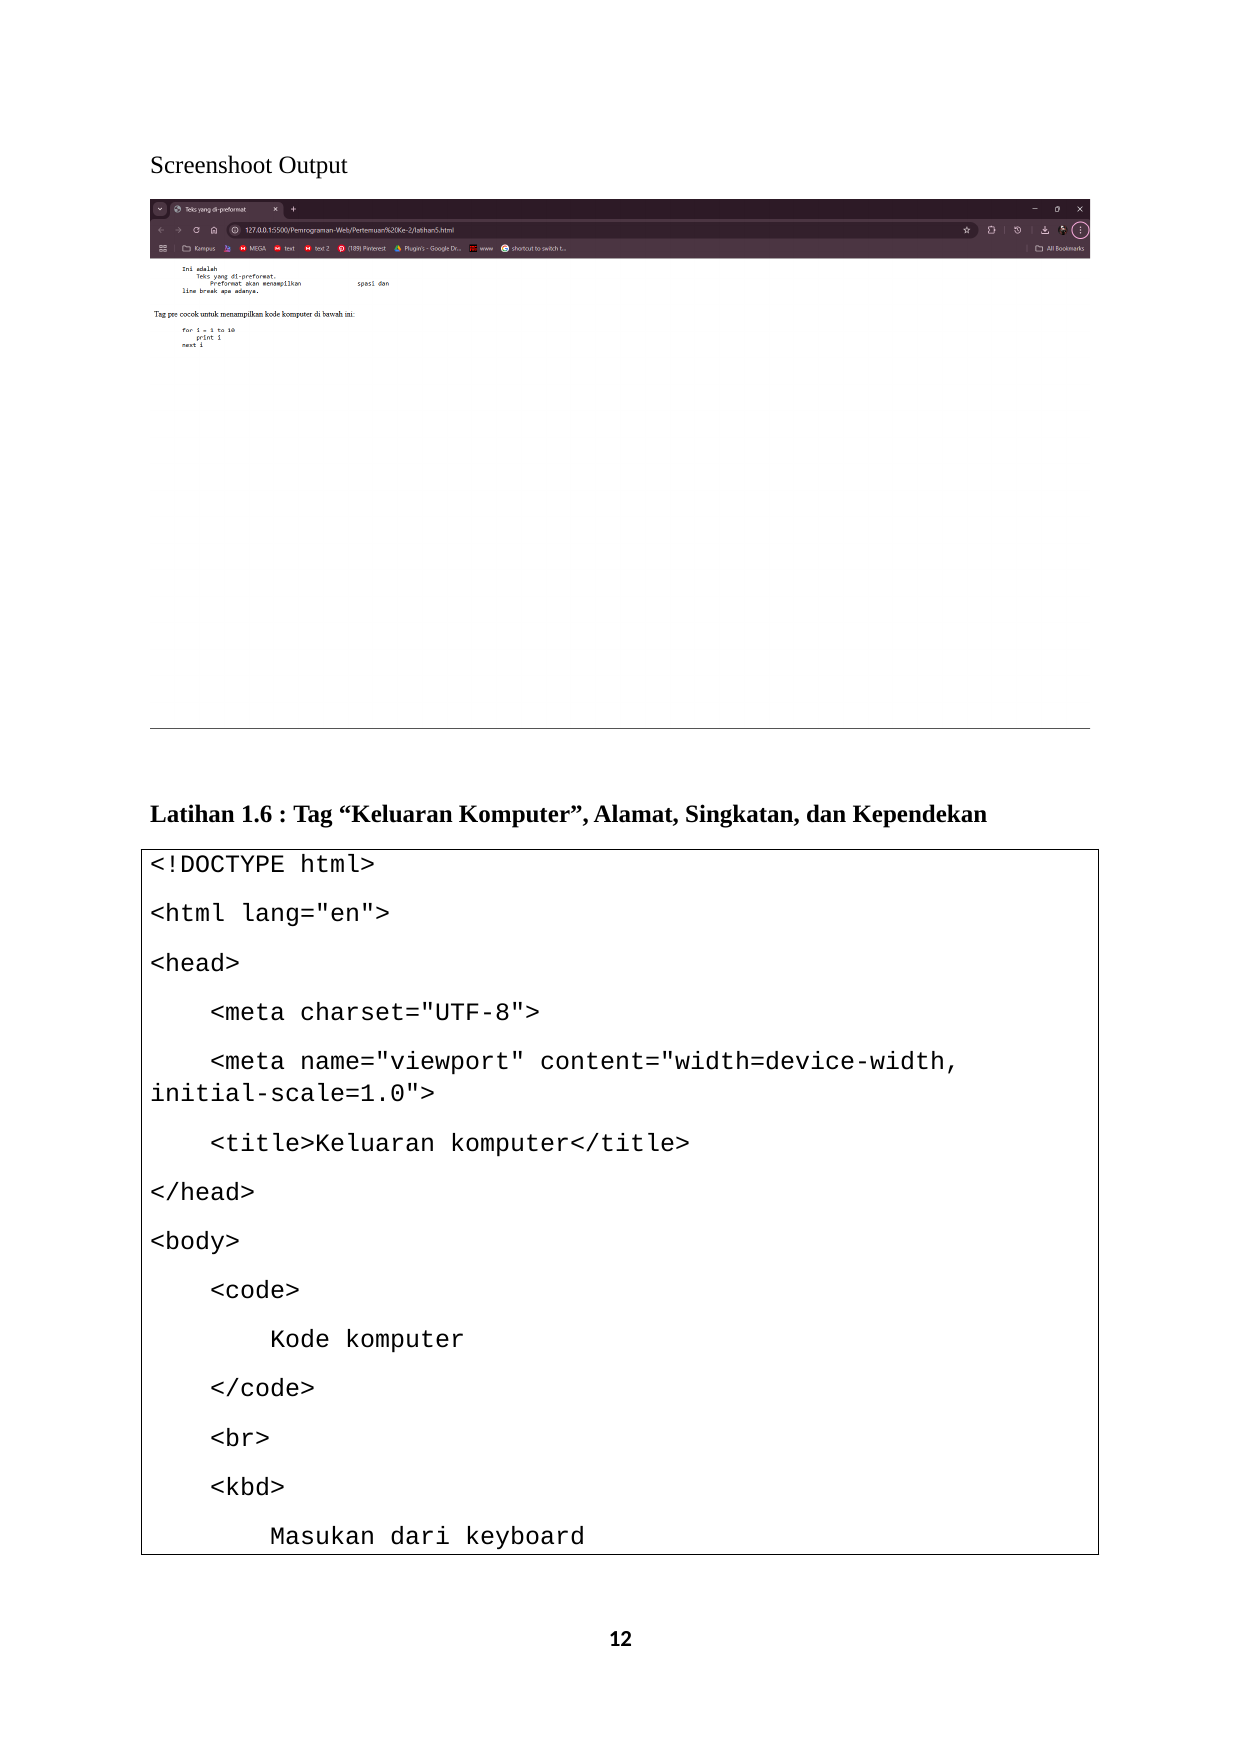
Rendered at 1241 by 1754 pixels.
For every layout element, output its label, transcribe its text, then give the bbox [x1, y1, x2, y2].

text <title>Keluaran komputer</title> [142, 1127, 1098, 1158]
text <!DOCTYPE html> [142, 850, 1098, 880]
text <br> [142, 1422, 1098, 1453]
text <code> [142, 1274, 1098, 1306]
text </code> [142, 1373, 1098, 1404]
text Screenshoot Output [150, 150, 1090, 179]
text <kbd> [142, 1471, 1098, 1503]
text Masukan dari keyboard [142, 1520, 1098, 1554]
text <html lang="en"> [142, 898, 1098, 929]
text <meta charset="UTF-8"> [142, 996, 1098, 1028]
text <meta name="viewport" content="width=device-width, initial-scale=1.0"> [142, 1045, 1098, 1109]
picture [150, 199, 1091, 729]
text <body> [142, 1225, 1098, 1257]
text </head> [142, 1176, 1098, 1208]
text <head> [142, 947, 1098, 978]
text Latihan 1.6 : Tag “Keluaran Komputer”, Alamat, Singkatan, dan Kependekan [150, 799, 1090, 828]
text Kode komputer [142, 1324, 1098, 1355]
